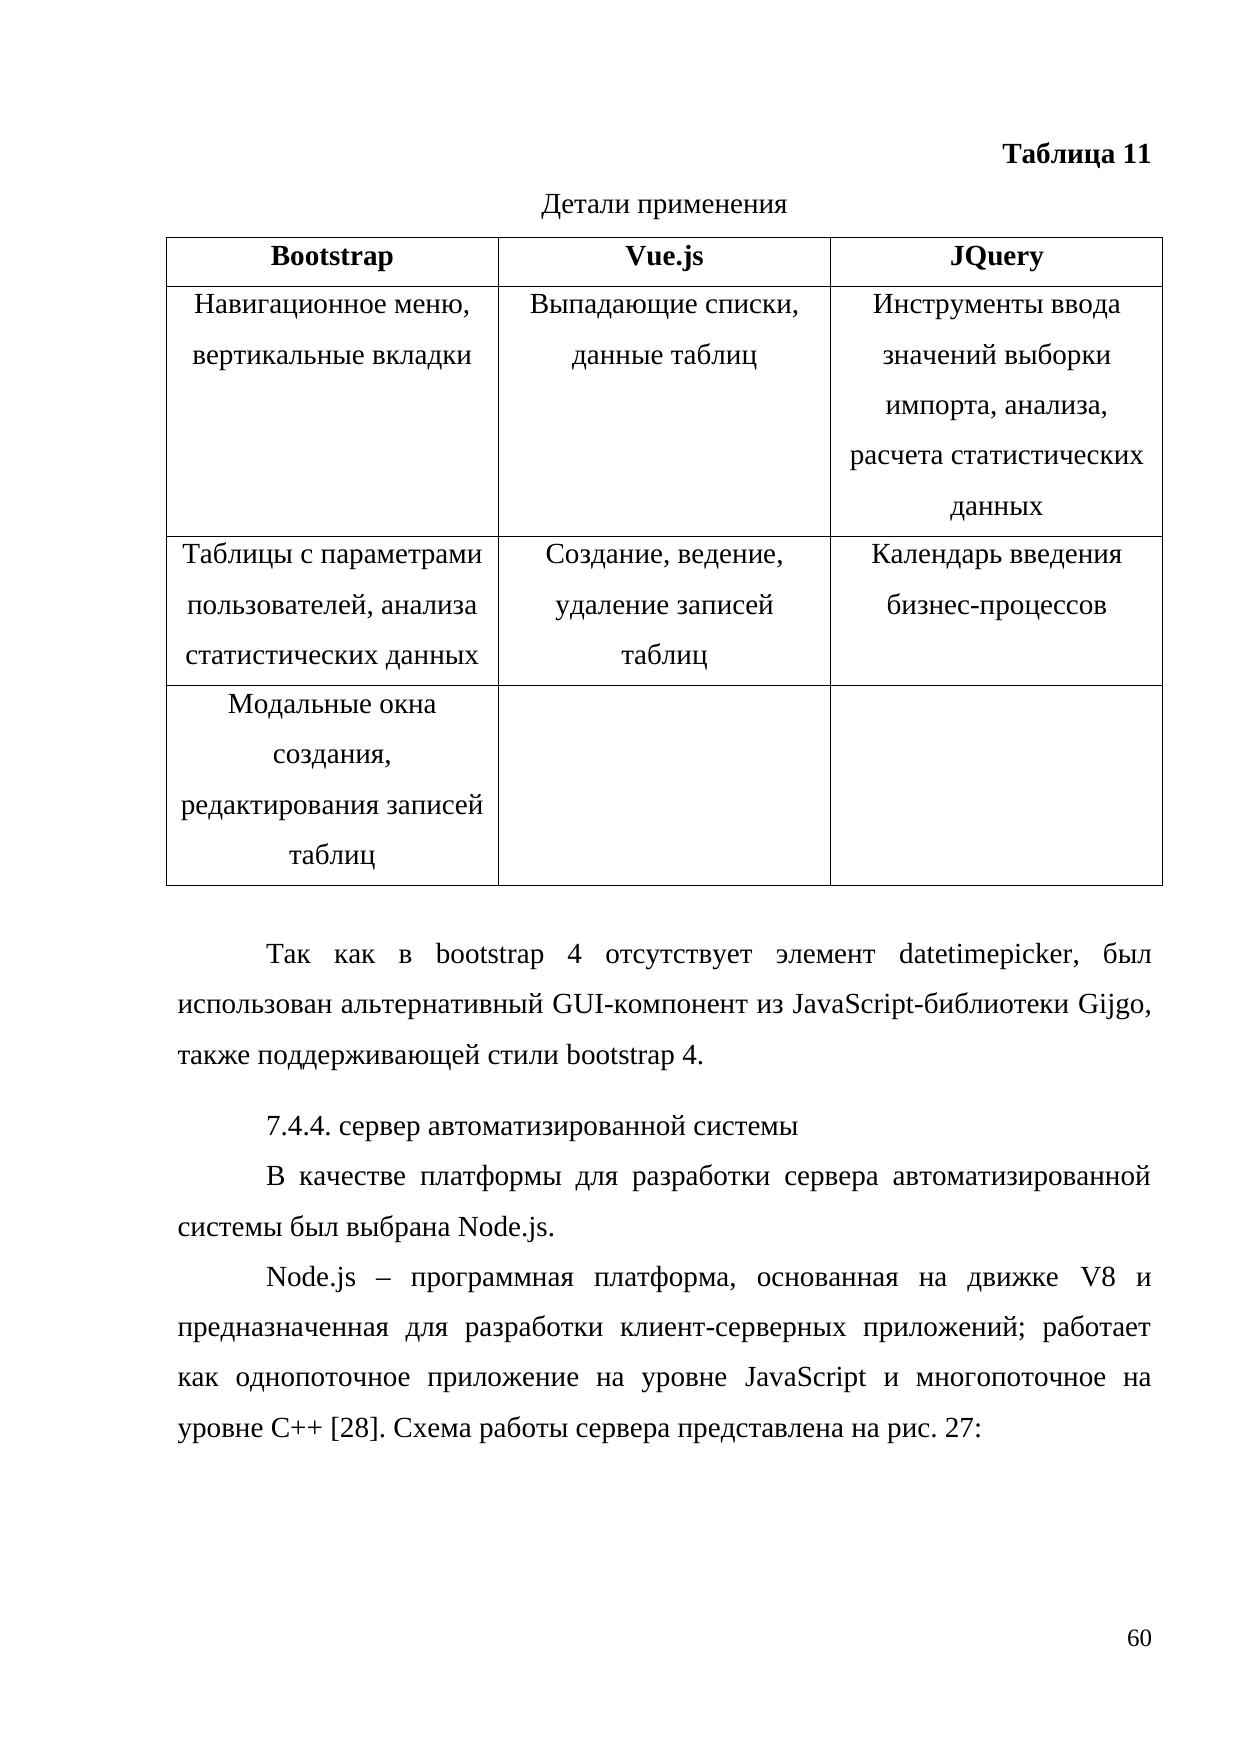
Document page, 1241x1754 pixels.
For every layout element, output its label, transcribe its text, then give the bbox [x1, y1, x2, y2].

table_cell Календарь введения бизнес-процессов [831, 537, 1162, 685]
text Детали применения [177, 186, 1152, 220]
table_header Bootstrap [167, 238, 498, 286]
list Node.js – программная платформа, основанная на движке V8 и предназначенная для разработки клиент-серверных приложений; работает как однопоточное приложение на уровне JavaScript и многопоточное на уровне C++ [28]. Схема работы сервера представлена на рис. 27: [177, 1259, 1152, 1443]
text Таблица 11 [177, 136, 1152, 169]
table_header JQuery [831, 238, 1162, 286]
table_cell [499, 686, 830, 885]
text Так как в bootstrap 4 отсутствует элемент datetimepicker, был использован альтернативный GUI-компонент из JavaScript-библиотеки Gijgo, также поддерживающей стили bootstrap 4. [177, 936, 1152, 1070]
table_cell Навигационное меню, вертикальные вкладки [167, 287, 498, 536]
subtitle 7.4.4. сервер автоматизированной системы [177, 1108, 1152, 1142]
text В качестве платформы для разработки сервера автоматизированной системы был выбрана Node.js. [177, 1158, 1152, 1242]
table_cell Создание, ведение, удаление записей таблиц [499, 537, 830, 685]
table_cell Выпадающие списки, данные таблиц [499, 287, 830, 536]
table_cell Модальные окна создания, редактирования записей таблиц [167, 686, 498, 885]
table_cell [831, 686, 1162, 885]
table_header Vue.js [499, 238, 830, 286]
table_cell Таблицы с параметрами пользователей, анализа статистических данных [167, 537, 498, 685]
table_cell Инструменты ввода значений выборки импорта, анализа, расчета статистических данных [831, 287, 1162, 536]
